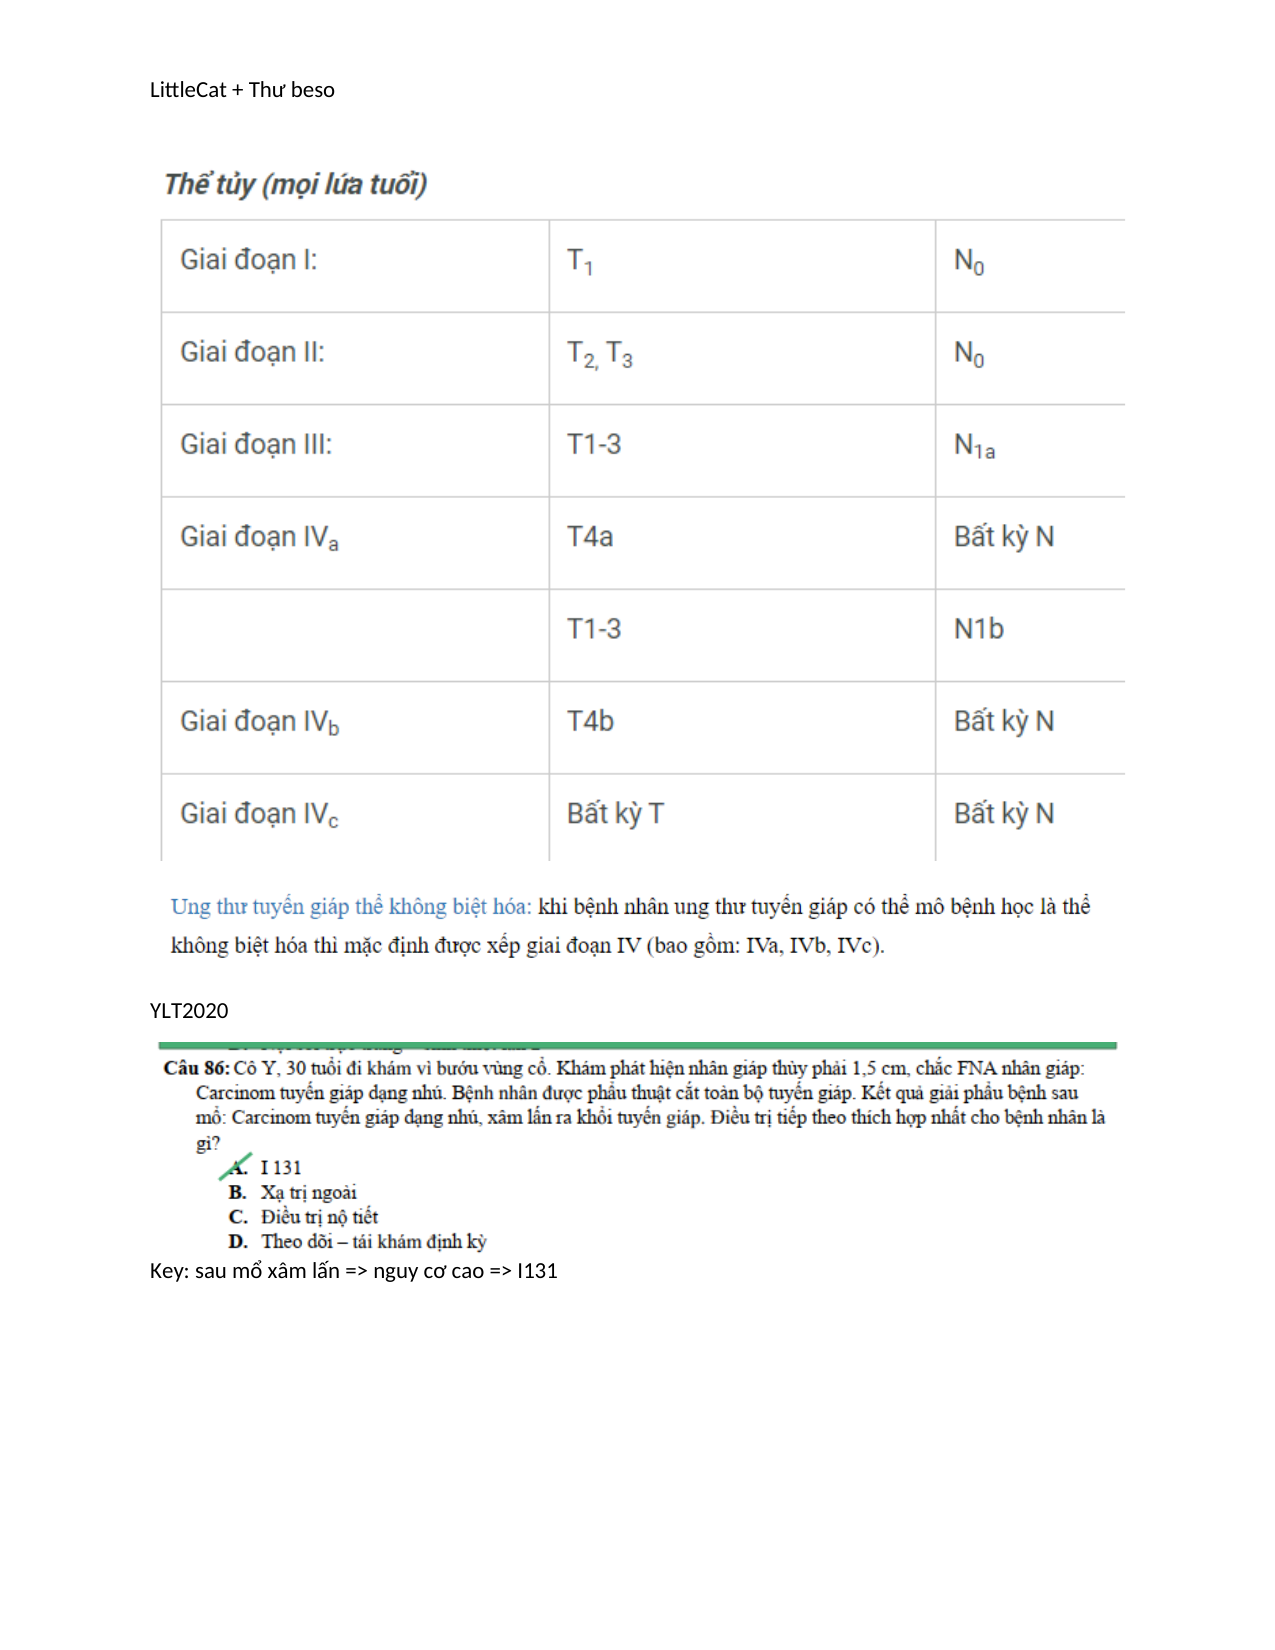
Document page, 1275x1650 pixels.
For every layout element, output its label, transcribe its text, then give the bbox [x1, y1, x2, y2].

picture [150, 879, 1125, 978]
picture [150, 150, 1125, 861]
text YLT2020 [150, 996, 1125, 1024]
picture [150, 1042, 1125, 1255]
text Key: sau mổ xâm lấn => nguy cơ cao => I131 [150, 1255, 1125, 1285]
